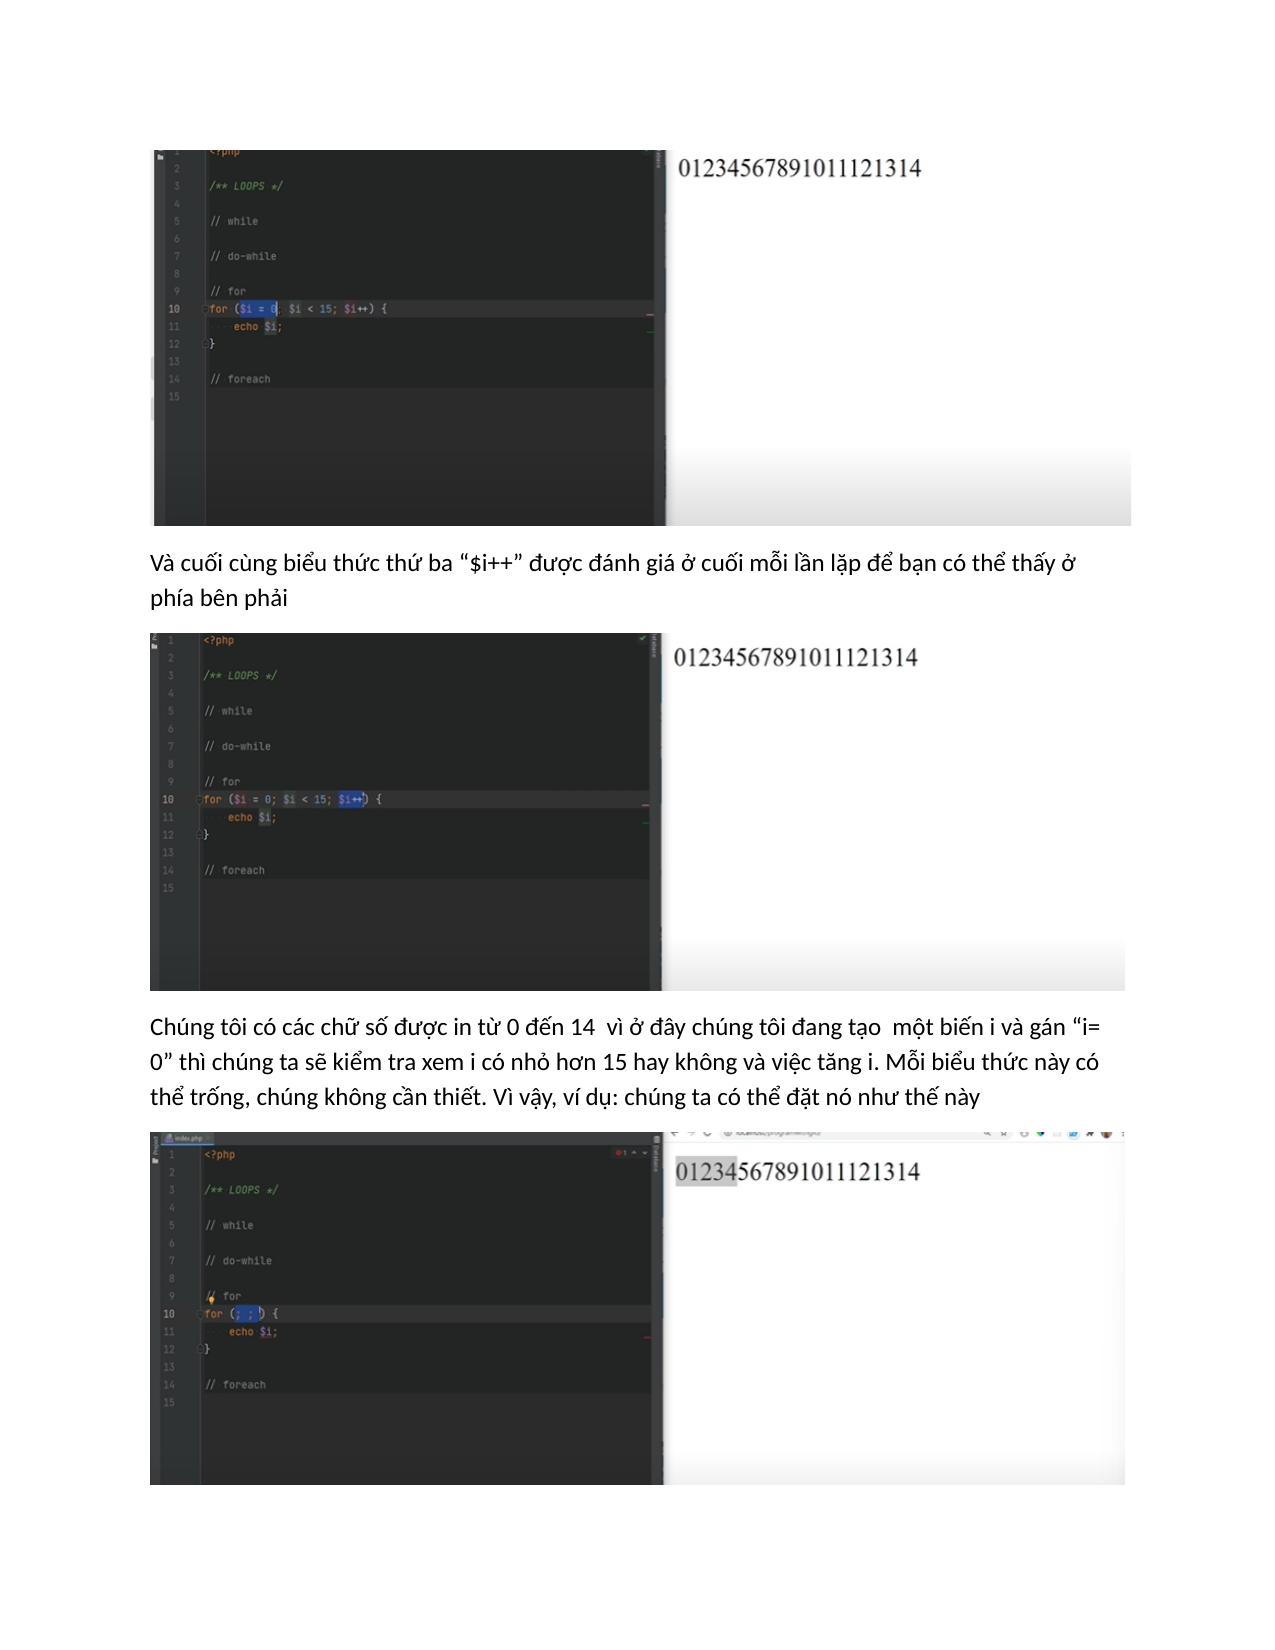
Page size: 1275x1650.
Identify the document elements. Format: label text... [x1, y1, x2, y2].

text Chúng tôi có các chữ số được in từ 0 đến 14 vì ở đây chúng tôi đang tạo một biến i và gán “i= 0” thì chúng ta sẽ kiểm tra xem i có nhỏ hơn 15 hay không và việc tăng i. Mỗi biểu thức này có thể trống, chúng không cần thiết. Vì vậy, ví dụ: chúng ta có thể đặt nó như thế này [150, 1011, 1125, 1112]
picture [150, 633, 1125, 991]
picture [150, 150, 1132, 526]
picture [150, 1132, 1125, 1485]
text Và cuối cùng biểu thức thứ ba “$i++” được đánh giá ở cuối mỗi lần lặp để bạn có thể thấy ở phía bên phải [150, 547, 1125, 612]
